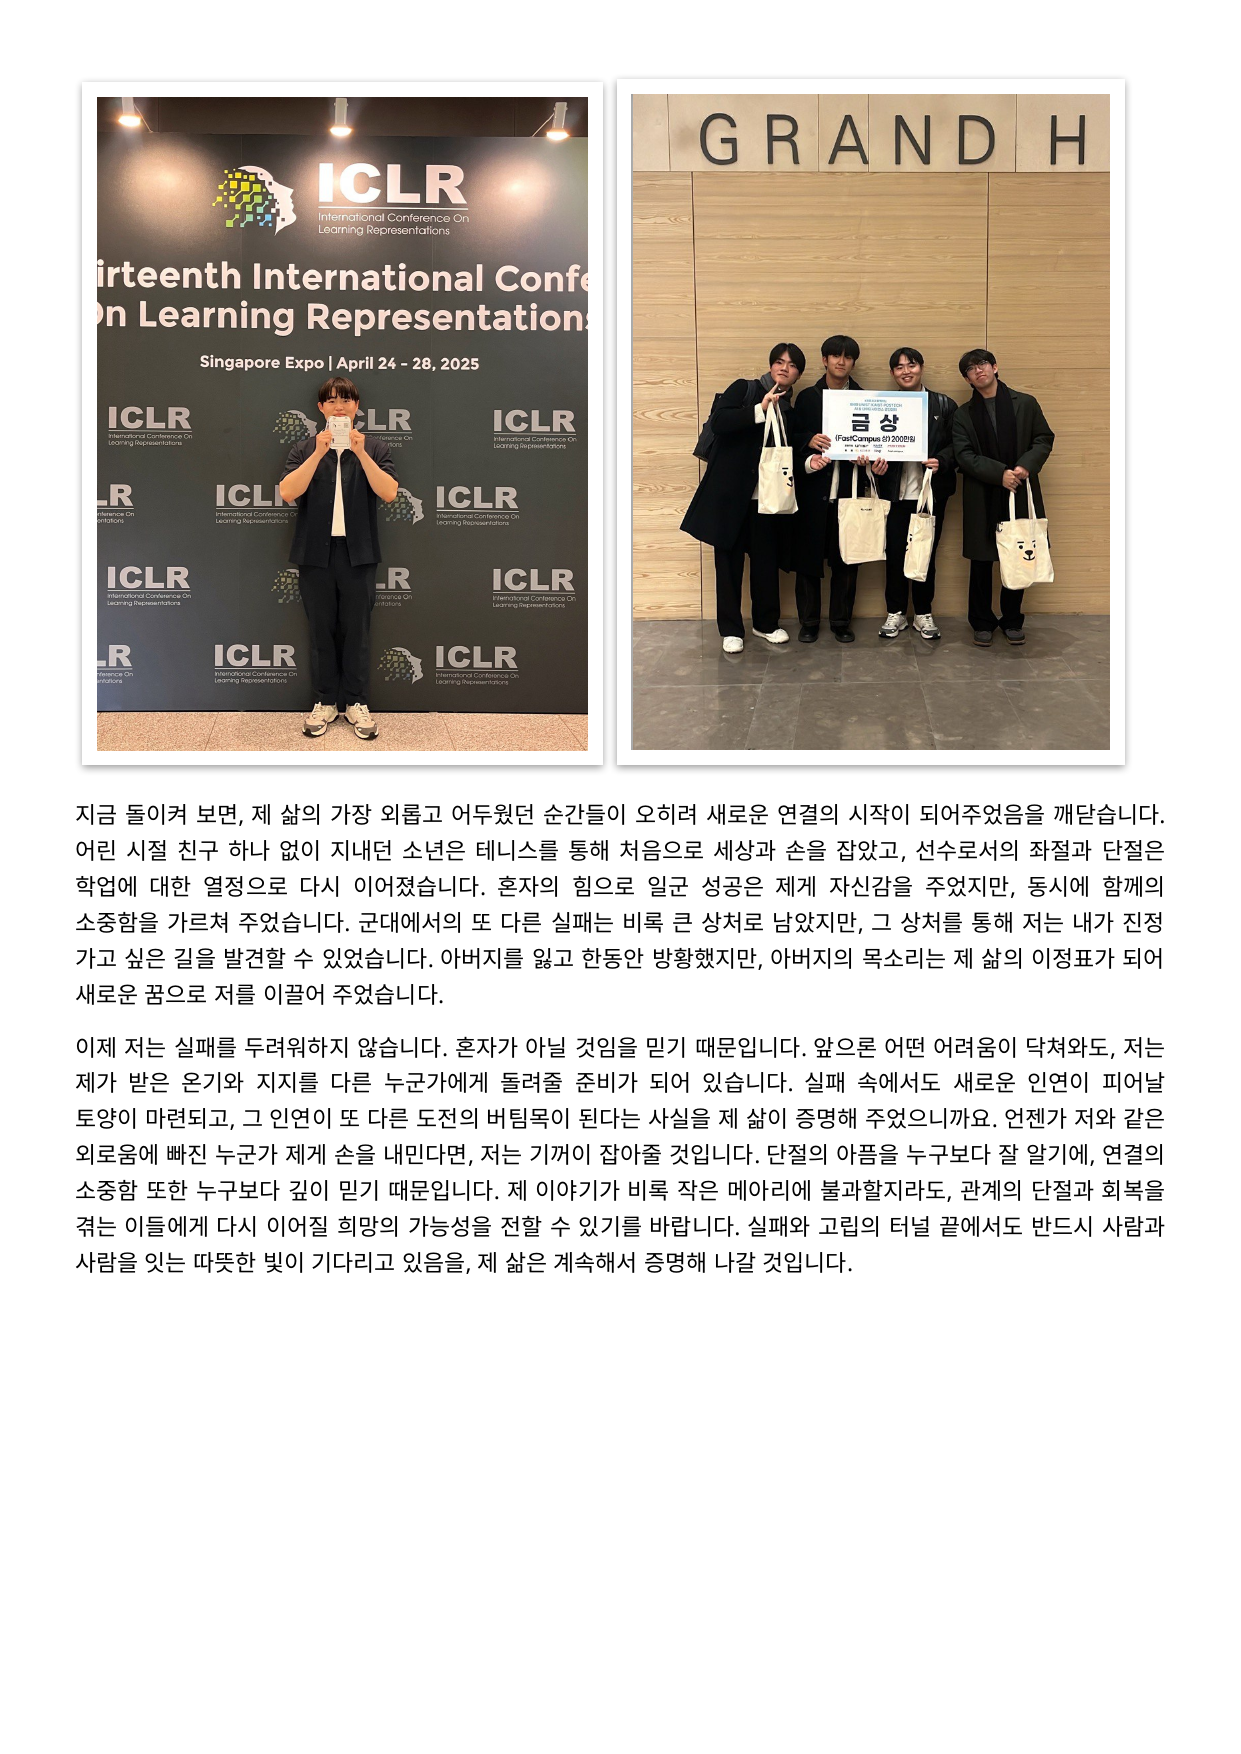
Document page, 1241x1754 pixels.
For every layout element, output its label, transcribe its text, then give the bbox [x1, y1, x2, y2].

text 이제 저는 실패를 두려워하지 않습니다. 혼자가 아닐 것임을 믿기 때문입니다. 앞으론 어떤 어려움이 닥쳐와도, 저는 제가 받은 온기와 지지를 다른 누군가에게 돌려줄 준비가 되어 있습니다. 실패 속에서도 새로운 인연이 피어날 토양이 마련되고, 그 인연이 또 다른 도전의 버팀목이 된다는 사실을 제 삶이 증명해 주었으니까요. 언젠가 저와 같은 외로움에 빠진 누군가 제게 손을 내민다면, 저는 기꺼이 잡아줄 것입니다. 단절의 아픔을 누구보다 잘 알기에, 연결의 소중함 또한 누구보다 깊이 믿기 때문입니다. 제 이야기가 비록 작은 메아리에 불과할지라도, 관계의 단절과 회복을 겪는 이들에게 다시 이어질 희망의 가능성을 전할 수 있기를 바랍니다. 실패와 고립의 터널 끝에서도 반드시 사람과 사람을 잇는 따뜻한 빛이 기다리고 있음을, 제 삶은 계속해서 증명해 나갈 것입니다. [75, 1029, 1165, 1278]
picture [97, 97, 588, 751]
picture [633, 94, 1110, 750]
text 지금 돌이켜 보면, 제 삶의 가장 외롭고 어두웠던 순간들이 오히려 새로운 연결의 시작이 되어주었음을 깨닫습니다. 어린 시절 친구 하나 없이 지내던 소년은 테니스를 통해 처음으로 세상과 손을 잡았고, 선수로서의 좌절과 단절은 학업에 대한 열정으로 다시 이어졌습니다. 혼자의 힘으로 일군 성공은 제게 자신감을 주었지만, 동시에 함께의 소중함을 가르쳐 주었습니다. 군대에서의 또 다른 실패는 비록 큰 상처로 남았지만, 그 상처를 통해 저는 내가 진정 가고 싶은 길을 발견할 수 있었습니다. 아버지를 잃고 한동안 방황했지만, 아버지의 목소리는 제 삶의 이정표가 되어 새로운 꿈으로 저를 이끌어 주었습니다. [75, 797, 1165, 1010]
